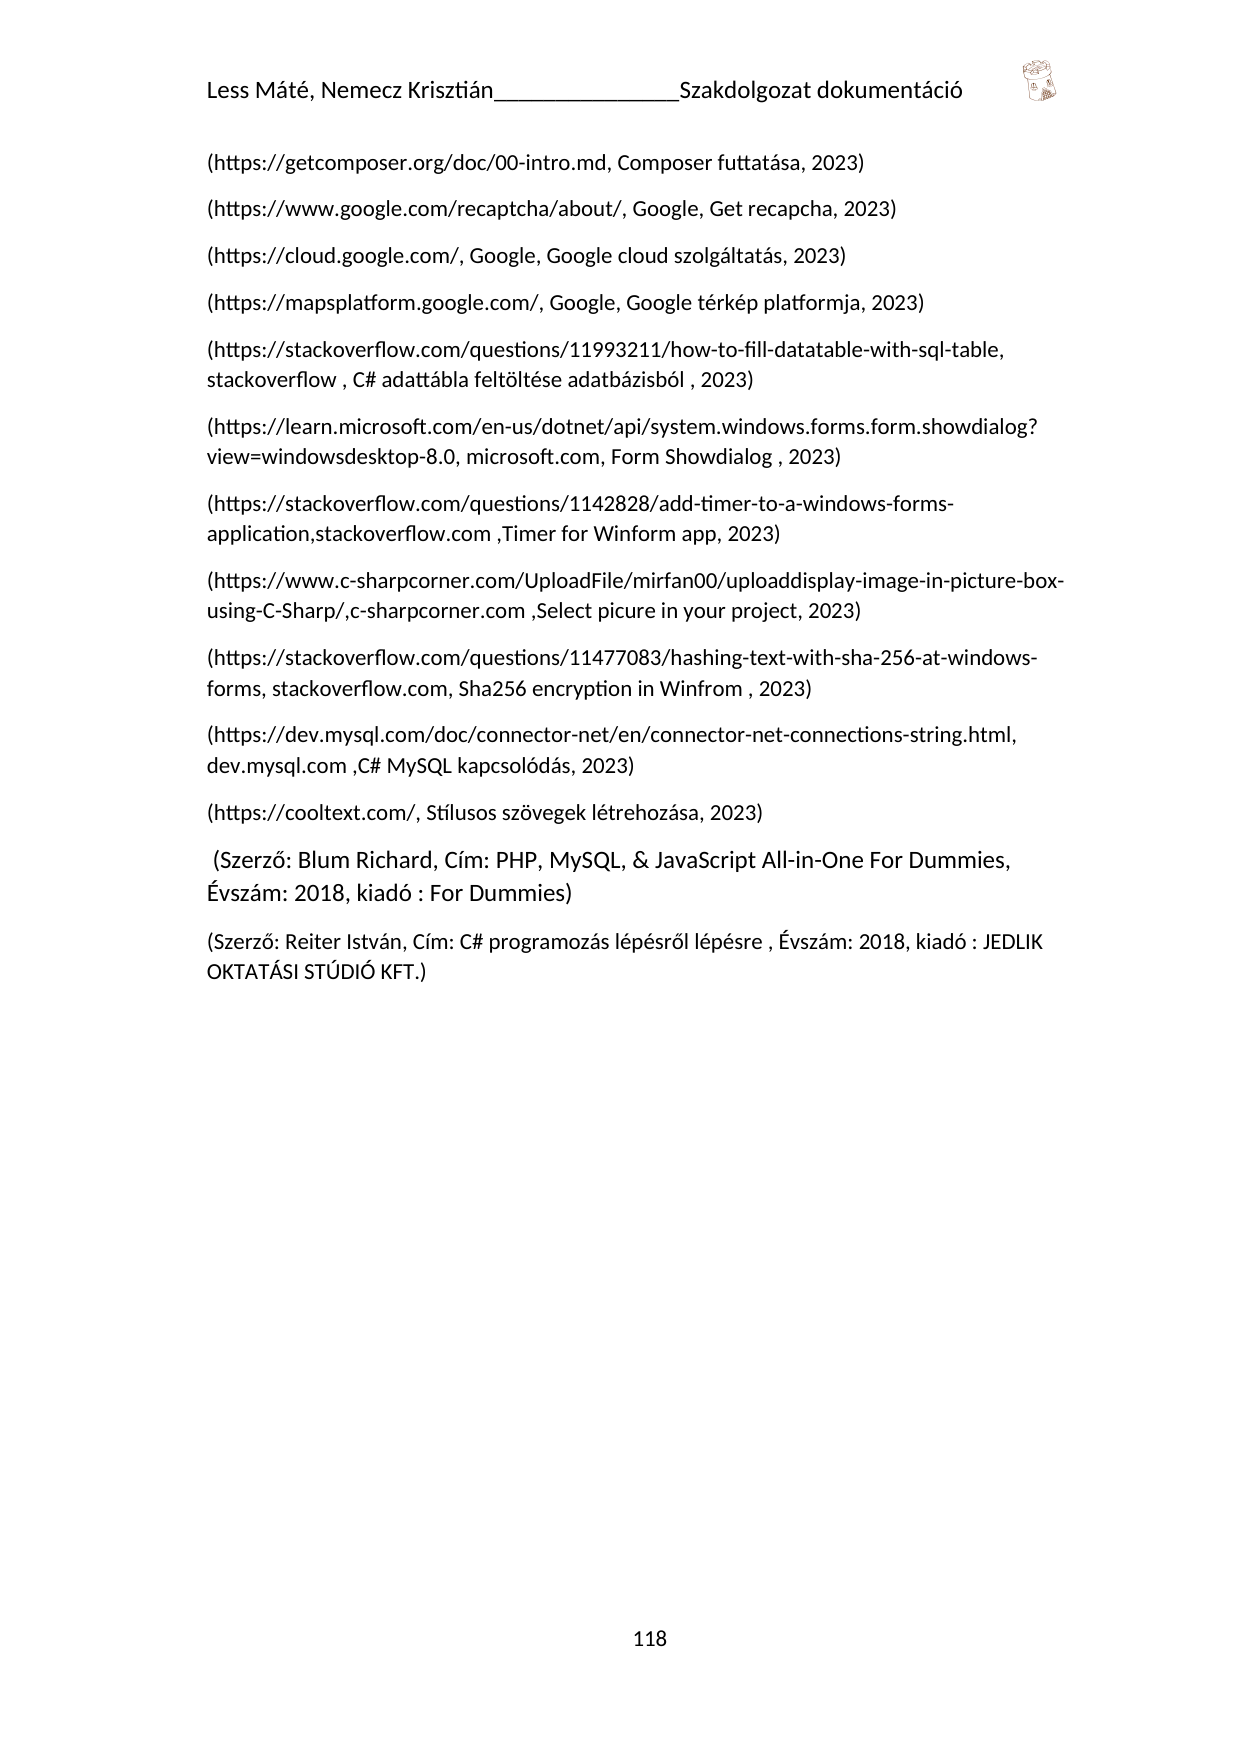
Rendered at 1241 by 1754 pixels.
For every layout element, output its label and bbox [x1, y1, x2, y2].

picture [1009, 56, 1074, 103]
